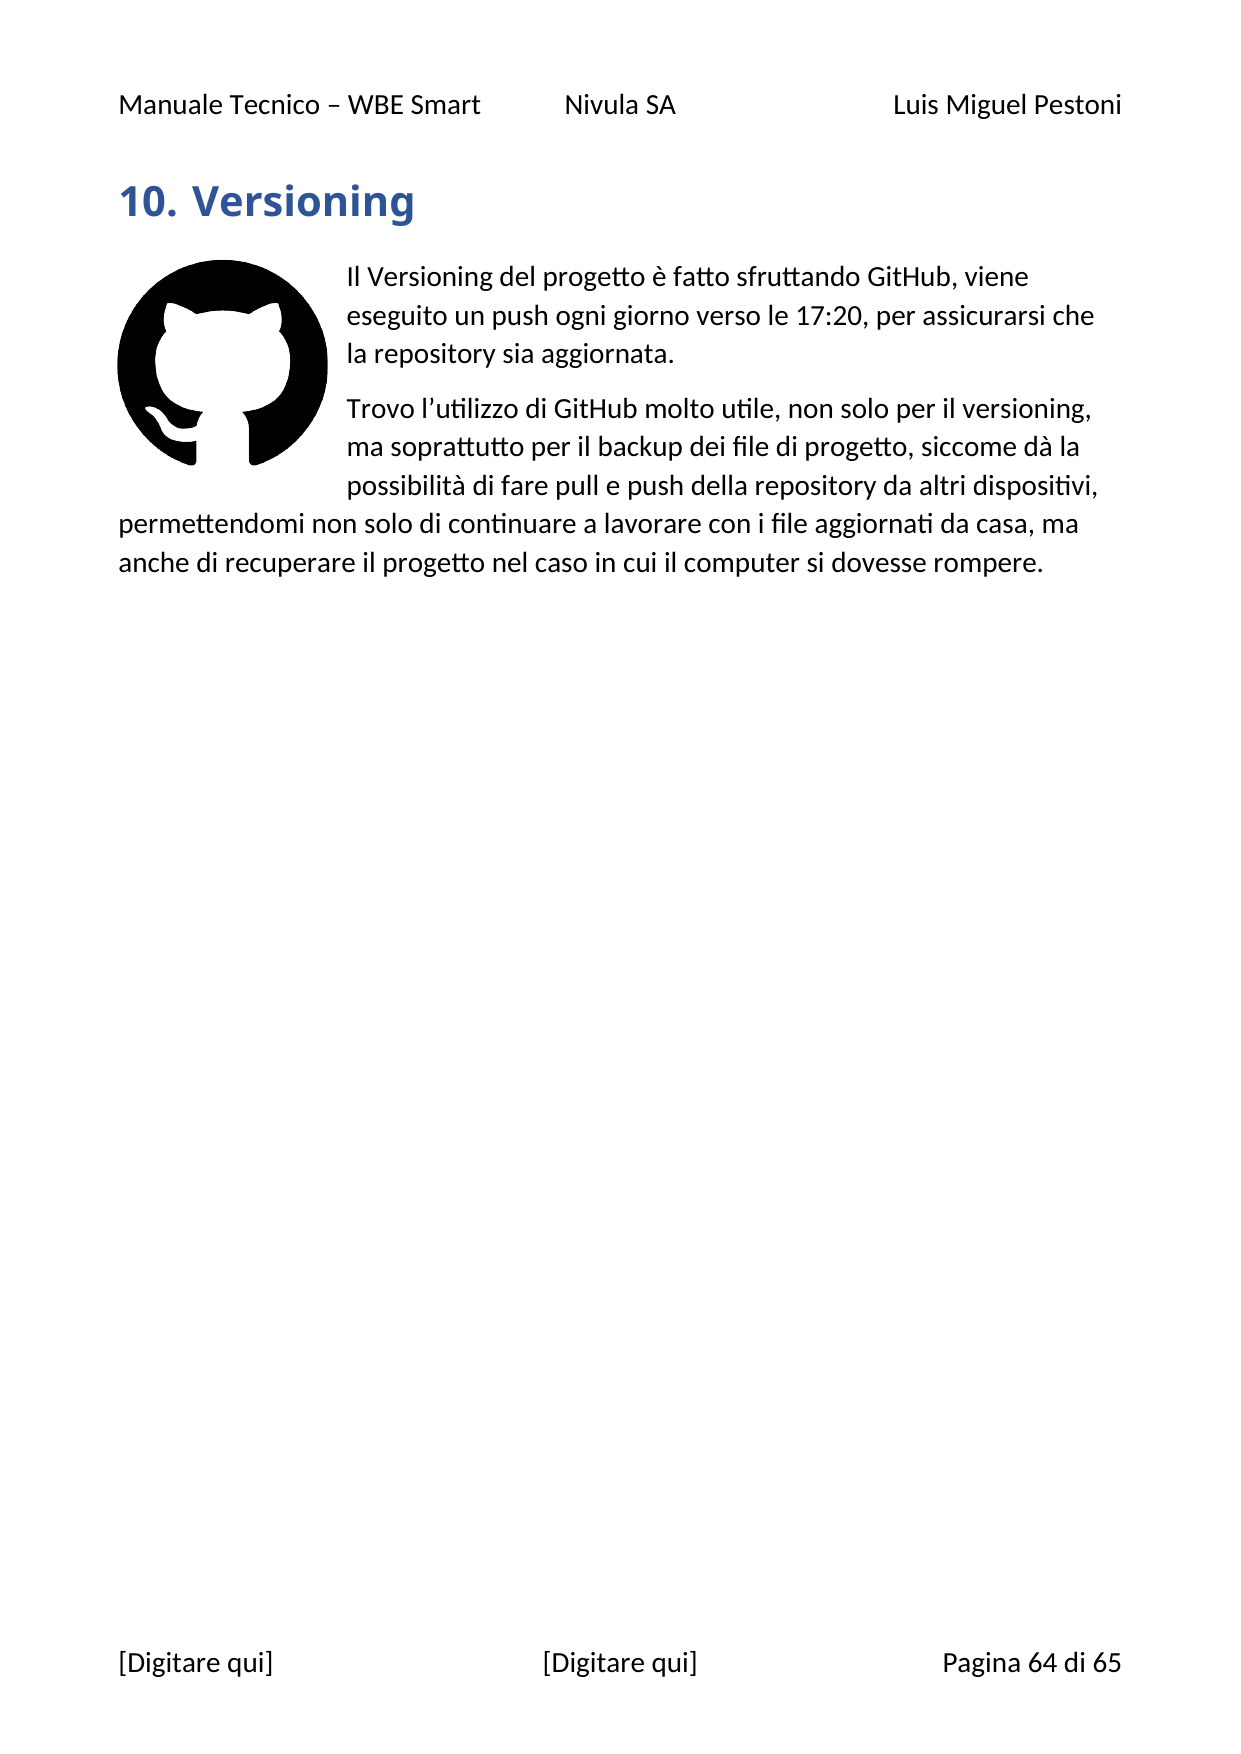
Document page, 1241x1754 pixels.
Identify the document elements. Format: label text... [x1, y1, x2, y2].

subtitle Versioning [118, 172, 1122, 229]
picture [117, 257, 328, 468]
text Il Versioning del progetto è fatto sfruttando GitHub, viene eseguito un push ogni giorno verso le 17:20, per assicurarsi che la repository sia aggiornata. [328, 258, 1122, 371]
text Trovo l’utilizzo di GitHub molto utile, non solo per il versioning, ma soprattutto per il backup dei file di progetto, siccome dà la possibilità di fare pull e push della repository da altri dispositivi, permettendomi non solo di continuare a lavorare con i file aggiornati da casa, ma anche di recuperare il progetto nel caso in cui il computer si dovesse rompere. [118, 390, 1122, 579]
